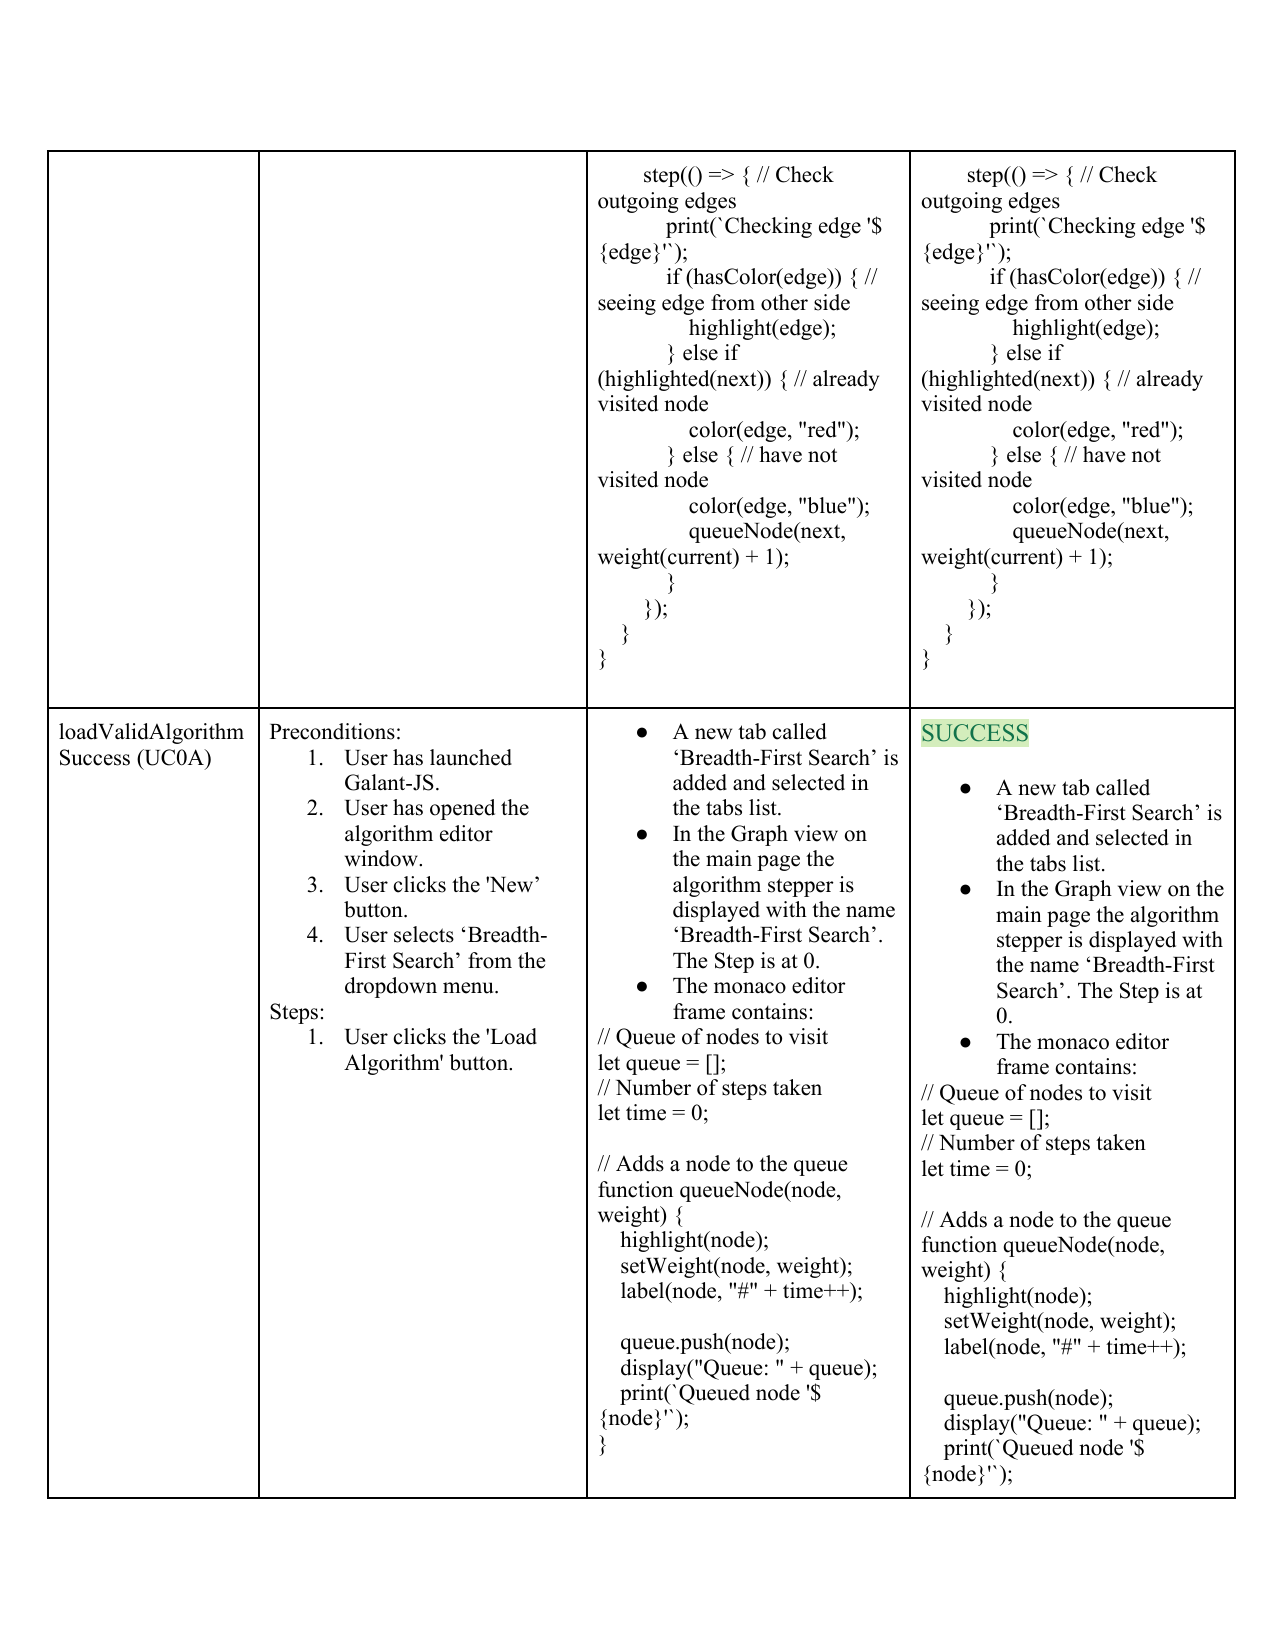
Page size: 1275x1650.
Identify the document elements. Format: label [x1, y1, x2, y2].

table_cell [588, 152, 909, 707]
table_cell [260, 152, 586, 707]
table_cell [49, 709, 258, 1497]
table_cell [588, 709, 909, 1497]
table_cell [49, 152, 258, 707]
table_cell [260, 709, 586, 1497]
table_cell [911, 709, 1234, 1497]
table_cell [911, 152, 1234, 707]
